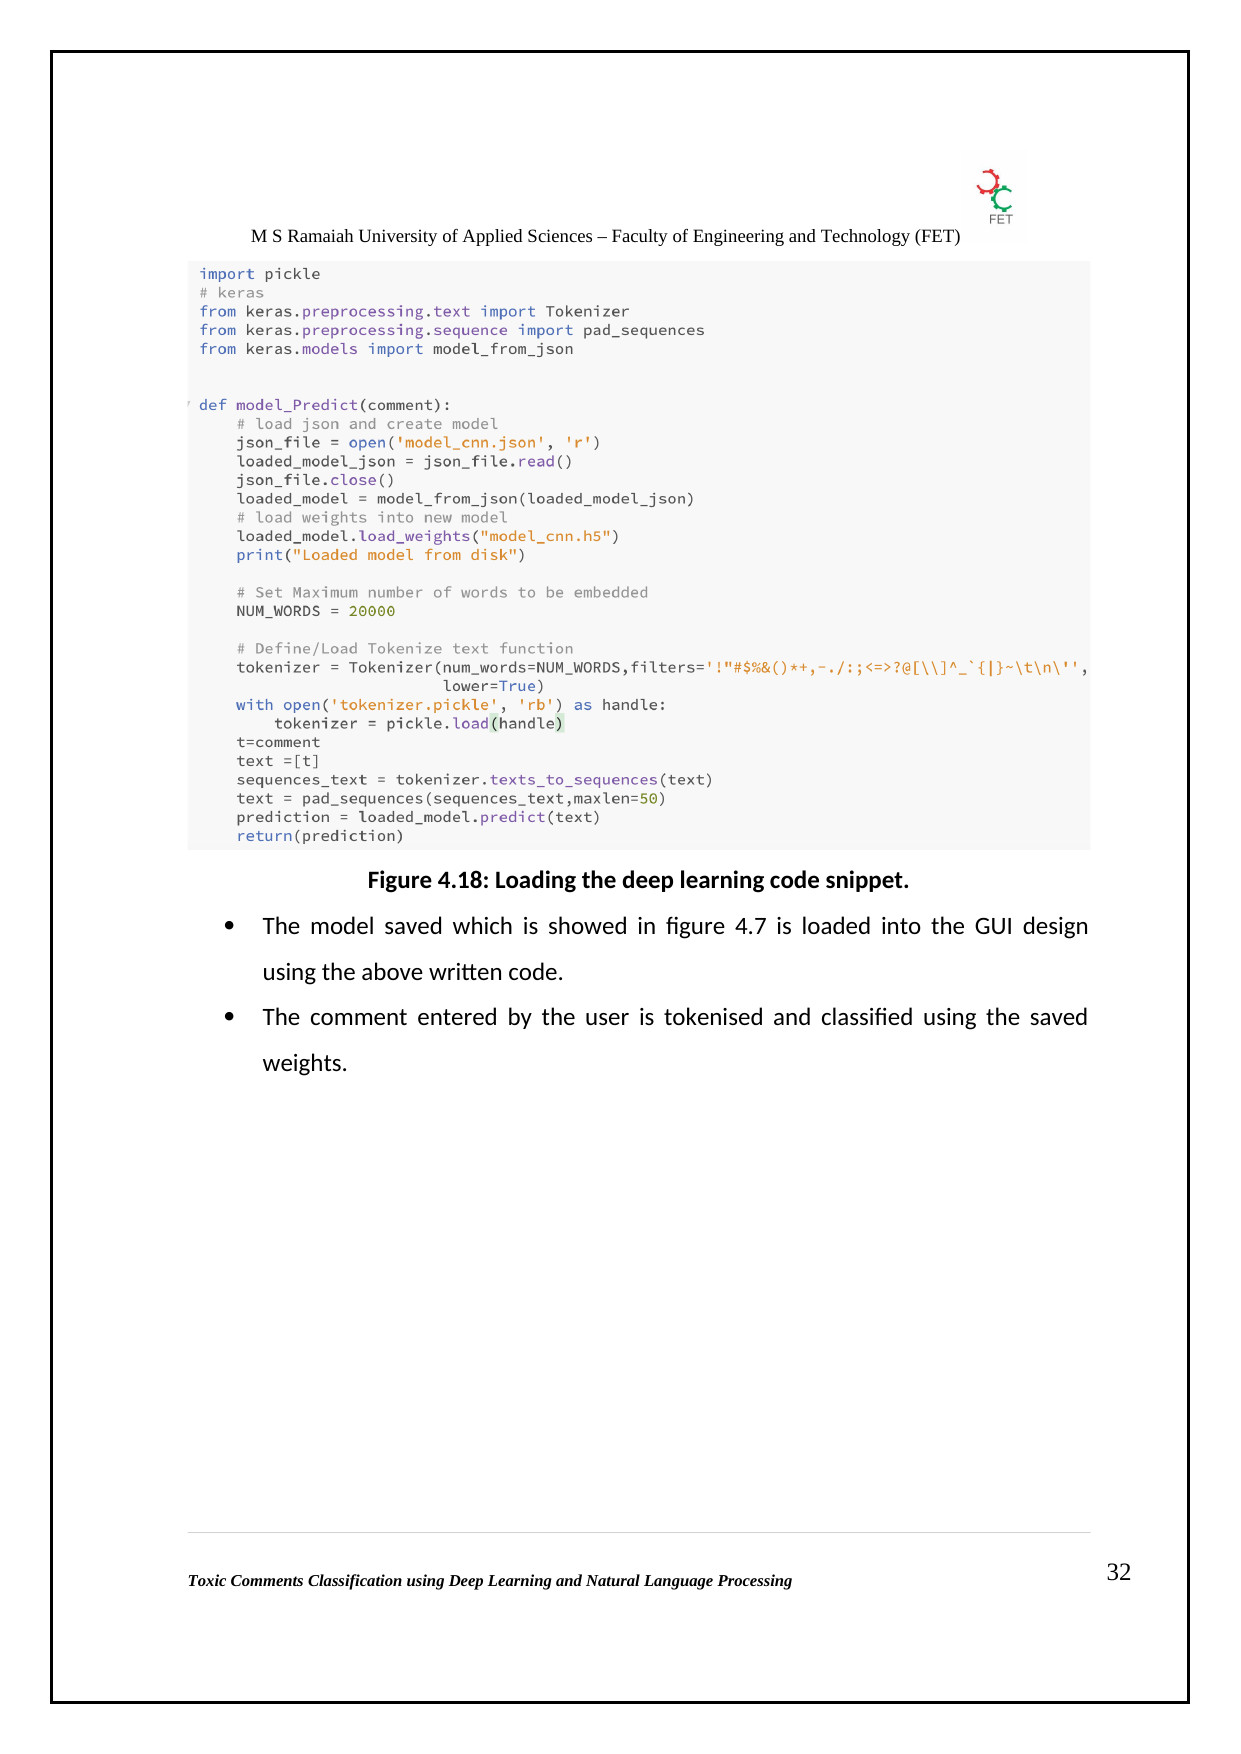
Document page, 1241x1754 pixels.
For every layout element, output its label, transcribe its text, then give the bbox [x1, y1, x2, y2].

list The comment entered by the user is tokenised and classified using the saved weights. [225, 1002, 1090, 1078]
text Figure 4.18: Loading the deep learning code snippet. [187, 864, 1090, 895]
picture [961, 150, 1028, 243]
list The model saved which is showed in figure 4.7 is loaded into the GUI design using the above written code. [225, 910, 1090, 986]
picture [187, 261, 1091, 850]
